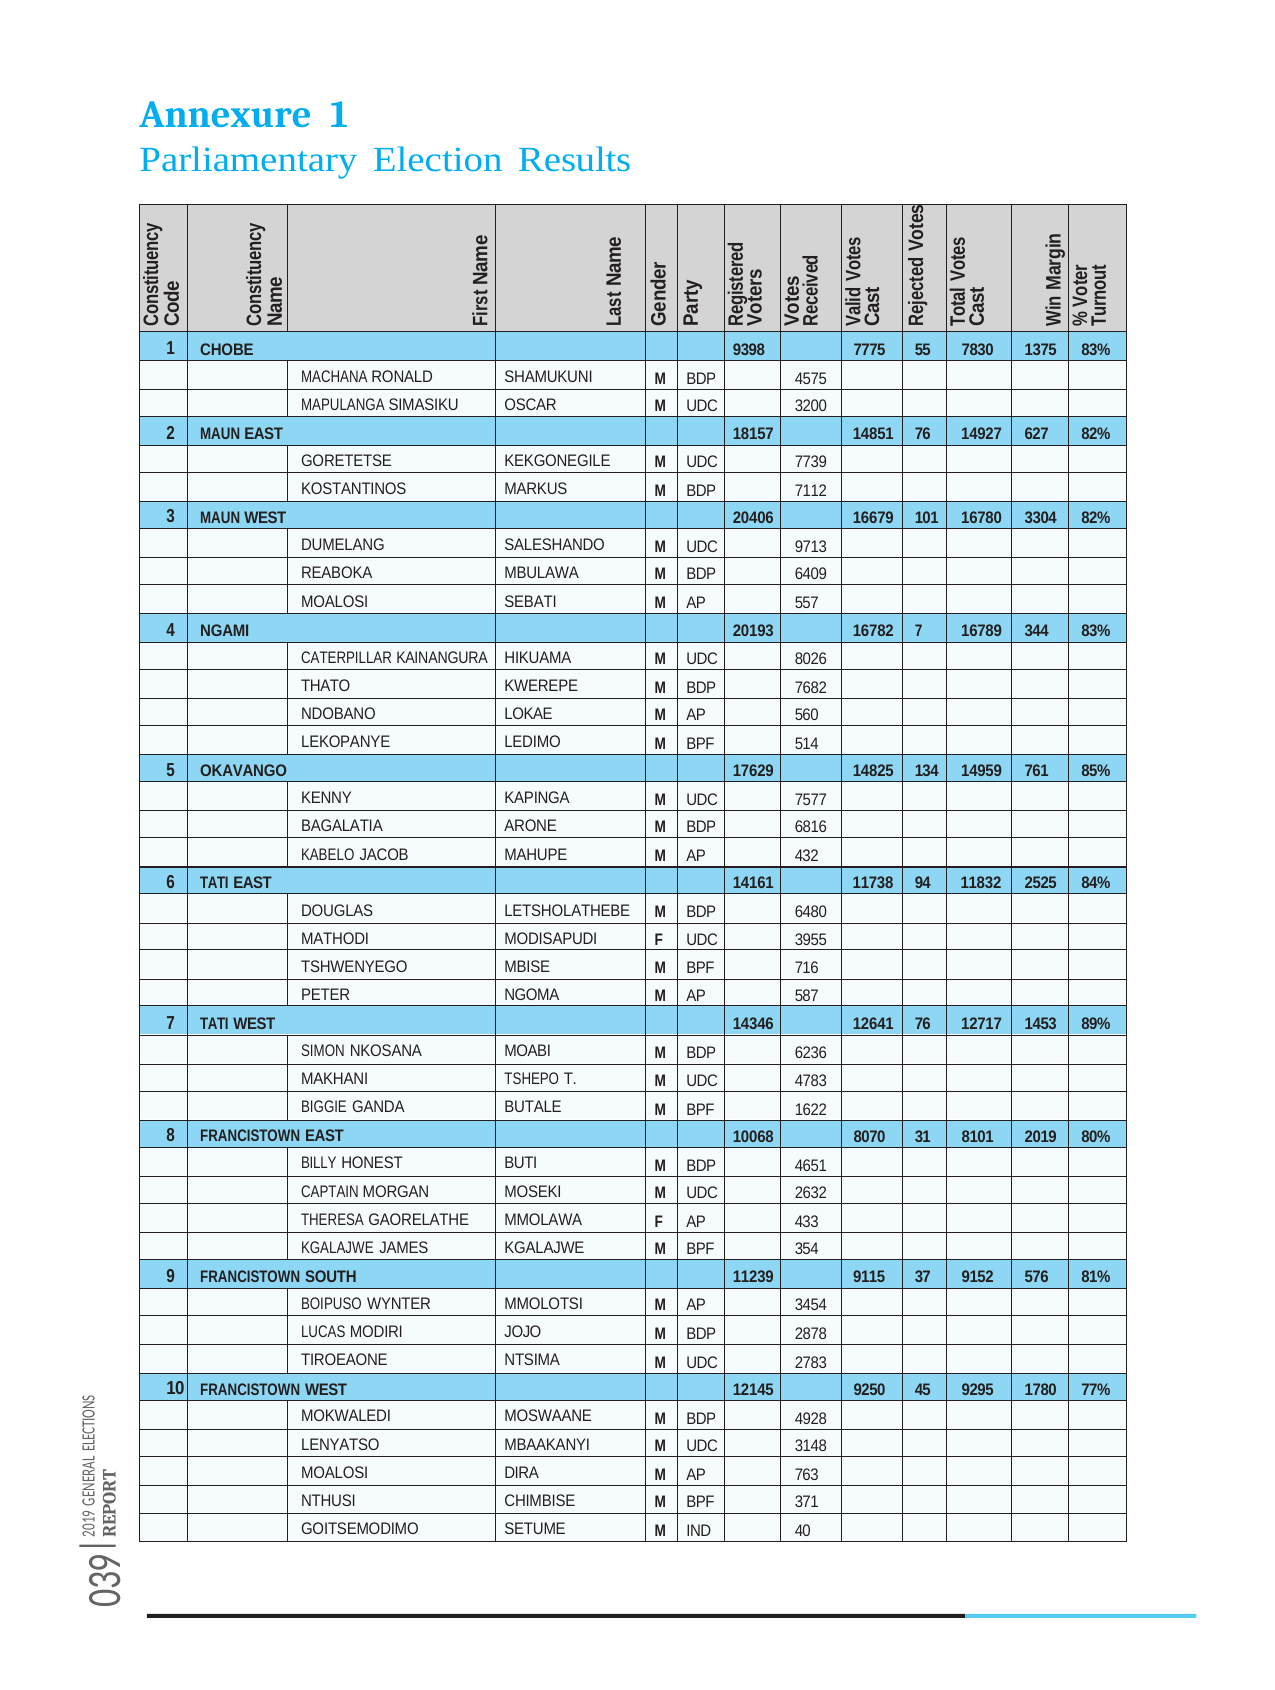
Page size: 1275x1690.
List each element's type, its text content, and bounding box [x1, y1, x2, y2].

table_cell [188, 1486, 287, 1513]
table_cell UDC [678, 1065, 724, 1091]
table_cell [1069, 585, 1126, 613]
table_cell [646, 1121, 677, 1147]
table_cell 83% [1069, 332, 1126, 360]
table_cell BPF [678, 1092, 724, 1119]
table_cell THERESA GAORELATHE [288, 1204, 495, 1232]
table_cell [140, 1401, 187, 1429]
table_cell [725, 811, 780, 837]
table_cell 4651 [781, 1148, 841, 1176]
table_cell [781, 1006, 841, 1034]
table_cell [903, 446, 946, 472]
table_cell [1069, 1514, 1126, 1541]
table_cell [140, 670, 187, 698]
table_cell 17629 [725, 755, 780, 781]
table_cell 101 [903, 502, 946, 528]
table_cell M [646, 670, 677, 698]
table_header Constituency Name [188, 205, 287, 331]
table_cell [903, 782, 946, 810]
table_cell [188, 1401, 287, 1429]
table_cell [725, 1065, 780, 1091]
table_cell [947, 446, 1011, 472]
table_cell MBULAWA [496, 558, 645, 584]
table_cell BDP [678, 1401, 724, 1429]
table_cell 560 [781, 699, 841, 725]
table_cell 1780 [1012, 1374, 1068, 1400]
table_cell [903, 361, 946, 389]
table_cell M [646, 1148, 677, 1176]
table_cell [678, 417, 724, 445]
table_cell [140, 1457, 187, 1485]
table_cell OSCAR [496, 390, 645, 416]
table_cell [842, 390, 902, 416]
table_cell AP [678, 1457, 724, 1485]
table_cell [903, 924, 946, 949]
table_cell [842, 699, 902, 725]
table_cell [678, 1121, 724, 1147]
table_cell [725, 1486, 780, 1513]
table_cell [1069, 1401, 1126, 1429]
table_cell [188, 1065, 287, 1091]
table_cell [678, 502, 724, 528]
table_cell [188, 811, 287, 837]
table_cell [903, 1316, 946, 1344]
table_cell F [646, 924, 677, 949]
subtitle Annexure 1 [139, 93, 1275, 137]
table_cell MAUN EAST [188, 417, 495, 445]
table_cell M [646, 1316, 677, 1344]
table_cell GORETETSE [288, 446, 495, 472]
table_cell UDC [678, 390, 724, 416]
table_cell HIKUAMA [496, 643, 645, 669]
table_cell [725, 782, 780, 810]
table_cell 55 [903, 332, 946, 360]
table_cell 40 [781, 1514, 841, 1541]
table_cell [1069, 1148, 1126, 1176]
table_cell [903, 1345, 946, 1373]
table_cell [1012, 1486, 1068, 1513]
table_cell BDP [678, 558, 724, 584]
table_cell UDC [678, 529, 724, 557]
table_cell [947, 585, 1011, 613]
table_cell [188, 1092, 287, 1119]
table_cell [903, 390, 946, 416]
table_cell M [646, 1514, 677, 1541]
table_cell [947, 1345, 1011, 1373]
table_cell M [646, 1457, 677, 1485]
table_cell NGOMA [496, 980, 645, 1005]
table_cell [1069, 1457, 1126, 1485]
table_cell [188, 1345, 287, 1373]
table_cell [678, 614, 724, 642]
table_cell [1012, 473, 1068, 501]
table_cell BDP [678, 473, 724, 501]
table_cell M [646, 1430, 677, 1456]
table_cell [188, 1514, 287, 1541]
table_cell [646, 755, 677, 781]
table_cell [678, 1260, 724, 1288]
table_cell AP [678, 585, 724, 613]
table_cell [188, 1148, 287, 1176]
table_cell 3 [140, 502, 187, 528]
table_cell [140, 585, 187, 613]
table_cell [140, 1514, 187, 1541]
table_cell NDOBANO [288, 699, 495, 725]
table_cell [496, 332, 645, 360]
table_cell [842, 838, 902, 866]
table_cell [781, 868, 841, 893]
table_cell [725, 1345, 780, 1373]
table_cell 3454 [781, 1289, 841, 1315]
table_cell MAKHANI [288, 1065, 495, 1091]
table_cell 3955 [781, 924, 841, 949]
table_cell [1069, 1092, 1126, 1119]
table_cell [781, 755, 841, 781]
table_cell [678, 755, 724, 781]
table_cell [140, 894, 187, 922]
table_cell 587 [781, 980, 841, 1005]
table_cell M [646, 699, 677, 725]
table_cell [903, 1486, 946, 1513]
table_cell 1 [140, 332, 187, 360]
table_cell [140, 1092, 187, 1119]
table_cell M [646, 446, 677, 472]
table_cell [188, 924, 287, 949]
table_cell [1012, 1430, 1068, 1456]
table_cell [678, 332, 724, 360]
table_cell [903, 950, 946, 978]
table_cell [140, 1036, 187, 1063]
table_cell [947, 390, 1011, 416]
table_cell NGAMI [188, 614, 495, 642]
table_cell 4783 [781, 1065, 841, 1091]
table_cell [842, 529, 902, 557]
table_cell KENNY [288, 782, 495, 810]
table_cell [725, 726, 780, 754]
table_cell LEDIMO [496, 726, 645, 754]
table_cell [903, 1204, 946, 1232]
table_cell [781, 332, 841, 360]
table_cell 3200 [781, 390, 841, 416]
table_cell [947, 670, 1011, 698]
table_cell TSHWENYEGO [288, 950, 495, 978]
table_cell MODISAPUDI [496, 924, 645, 949]
table_cell [842, 924, 902, 949]
table_cell [1012, 699, 1068, 725]
table_cell BPF [678, 1233, 724, 1259]
table_cell [725, 699, 780, 725]
table_cell 94 [903, 868, 946, 893]
table_cell 20406 [725, 502, 780, 528]
table_cell M [646, 726, 677, 754]
table_cell KGALAJWE JAMES [288, 1233, 495, 1259]
table_cell [1012, 950, 1068, 978]
table_cell M [646, 558, 677, 584]
table_cell [781, 1374, 841, 1400]
text Parliamentary Election Results [139, 138, 1275, 179]
table_cell [781, 417, 841, 445]
table_cell M [646, 980, 677, 1005]
table_cell [496, 1374, 645, 1400]
table_cell UDC [678, 782, 724, 810]
table_cell MARKUS [496, 473, 645, 501]
table_cell [646, 1260, 677, 1288]
table_cell 45 [903, 1374, 946, 1400]
table_cell [678, 868, 724, 893]
table_cell MACHANA RONALD [288, 361, 495, 389]
table_cell M [646, 390, 677, 416]
table_cell [947, 1177, 1011, 1203]
table_cell [140, 699, 187, 725]
table_cell [188, 1289, 287, 1315]
table_cell M [646, 1289, 677, 1315]
table_cell [842, 1233, 902, 1259]
table_cell [188, 894, 287, 922]
table_cell [842, 1401, 902, 1429]
table_cell [1012, 726, 1068, 754]
table_cell [947, 1148, 1011, 1176]
table_cell UDC [678, 446, 724, 472]
table_cell [1069, 894, 1126, 922]
table_cell ARONE [496, 811, 645, 837]
table_cell M [646, 1065, 677, 1091]
table_cell DOUGLAS [288, 894, 495, 922]
table_cell [1069, 1233, 1126, 1259]
table_cell [188, 1457, 287, 1485]
table_cell [842, 1065, 902, 1091]
table_cell UDC [678, 924, 724, 949]
table_cell [1069, 446, 1126, 472]
table_cell FRANCISTOWN WEST [188, 1374, 495, 1400]
table_cell [140, 1345, 187, 1373]
table_cell MMOLAWA [496, 1204, 645, 1232]
table_cell [842, 1345, 902, 1373]
table_cell [947, 1233, 1011, 1259]
table_cell [188, 950, 287, 978]
table_cell M [646, 473, 677, 501]
table_cell 16782 [842, 614, 902, 642]
table_cell [842, 1036, 902, 1063]
table_cell M [646, 782, 677, 810]
table_cell 9398 [725, 332, 780, 360]
table_cell SALESHANDO [496, 529, 645, 557]
table_cell [140, 643, 187, 669]
table_cell 7577 [781, 782, 841, 810]
table_cell 9295 [947, 1374, 1011, 1400]
table_cell 7 [903, 614, 946, 642]
table_cell [140, 1316, 187, 1344]
table_cell [188, 782, 287, 810]
table_cell [188, 390, 287, 416]
table_cell [1069, 670, 1126, 698]
table_cell CATERPILLAR KAINANGURA [288, 643, 495, 669]
table_cell AP [678, 980, 724, 1005]
table_cell [1012, 1401, 1068, 1429]
table_cell [947, 529, 1011, 557]
table_cell [188, 699, 287, 725]
table_cell SETUME [496, 1514, 645, 1541]
table_cell 2019 [1012, 1121, 1068, 1147]
table_cell 627 [1012, 417, 1068, 445]
table_cell [947, 1092, 1011, 1119]
table_cell [903, 1036, 946, 1063]
table_cell 2525 [1012, 868, 1068, 893]
table_cell 82% [1069, 502, 1126, 528]
table_cell FRANCISTOWN SOUTH [188, 1260, 495, 1288]
table_cell [947, 473, 1011, 501]
table_cell [725, 529, 780, 557]
table_cell 12717 [947, 1006, 1011, 1034]
table_cell [1012, 1514, 1068, 1541]
table_cell [1012, 390, 1068, 416]
table_cell [496, 1260, 645, 1288]
table_cell KAPINGA [496, 782, 645, 810]
table_cell 2783 [781, 1345, 841, 1373]
table_cell AP [678, 699, 724, 725]
table_cell TSHEPO T. [496, 1065, 645, 1091]
table_cell [1012, 1204, 1068, 1232]
table_cell 8070 [842, 1121, 902, 1147]
table_cell [725, 585, 780, 613]
table_cell [1069, 950, 1126, 978]
table_cell M [646, 1036, 677, 1063]
table_cell [947, 1289, 1011, 1315]
table_cell TATI EAST [188, 868, 495, 893]
table_cell 89% [1069, 1006, 1126, 1034]
table_cell MMOLOTSI [496, 1289, 645, 1315]
table_cell 371 [781, 1486, 841, 1513]
table_cell [842, 361, 902, 389]
table_cell OKAVANGO [188, 755, 495, 781]
table_cell [1012, 585, 1068, 613]
table_cell [842, 1430, 902, 1456]
table_header Party [678, 205, 724, 331]
table_cell [1069, 361, 1126, 389]
table_cell [903, 1401, 946, 1429]
table_cell BPF [678, 1486, 724, 1513]
table_cell 433 [781, 1204, 841, 1232]
table_cell [1069, 473, 1126, 501]
table_cell 8026 [781, 643, 841, 669]
table_cell [1069, 1289, 1126, 1315]
table_cell [140, 1148, 187, 1176]
table_cell 761 [1012, 755, 1068, 781]
table_cell SHAMUKUNI [496, 361, 645, 389]
table_cell [725, 670, 780, 698]
table_cell BUTI [496, 1148, 645, 1176]
table_cell [1012, 924, 1068, 949]
table_cell 37 [903, 1260, 946, 1288]
table_cell 134 [903, 755, 946, 781]
table_header Total Votes Cast [947, 205, 1011, 331]
table_cell [646, 417, 677, 445]
table_cell 76 [903, 1006, 946, 1034]
table_cell 354 [781, 1233, 841, 1259]
table_cell BDP [678, 670, 724, 698]
table_cell [842, 1514, 902, 1541]
table_cell [903, 1457, 946, 1485]
table_cell [947, 782, 1011, 810]
table_cell REABOKA [288, 558, 495, 584]
table_cell [947, 894, 1011, 922]
table_cell [1012, 1092, 1068, 1119]
table_cell MOSWAANE [496, 1401, 645, 1429]
table_cell [140, 1233, 187, 1259]
table_cell 432 [781, 838, 841, 866]
table_cell [725, 980, 780, 1005]
table_cell LOKAE [496, 699, 645, 725]
table_cell [903, 1177, 946, 1203]
table_cell [140, 558, 187, 584]
table_cell [496, 417, 645, 445]
table_cell MBAAKANYI [496, 1430, 645, 1456]
table_header Registered Voters [725, 205, 780, 331]
table_cell [1012, 1289, 1068, 1315]
table_cell 557 [781, 585, 841, 613]
table_cell [947, 1065, 1011, 1091]
table_cell MOKWALEDI [288, 1401, 495, 1429]
table_cell 7682 [781, 670, 841, 698]
table_cell [725, 1401, 780, 1429]
table_cell LEKOPANYE [288, 726, 495, 754]
table_cell BDP [678, 1036, 724, 1063]
table_cell 12145 [725, 1374, 780, 1400]
table_cell GOITSEMODIMO [288, 1514, 495, 1541]
table_cell 8101 [947, 1121, 1011, 1147]
table_cell BIGGIE GANDA [288, 1092, 495, 1119]
table_cell [1012, 558, 1068, 584]
table_cell [842, 1486, 902, 1513]
table_cell 14825 [842, 755, 902, 781]
table_cell MAHUPE [496, 838, 645, 866]
table_cell 14959 [947, 755, 1011, 781]
table_cell AP [678, 1204, 724, 1232]
table_cell THATO [288, 670, 495, 698]
table_cell [947, 1401, 1011, 1429]
table_cell [903, 473, 946, 501]
table_cell [947, 1514, 1011, 1541]
table_cell [947, 1486, 1011, 1513]
table_cell [646, 614, 677, 642]
table_cell MOALOSI [288, 585, 495, 613]
table_cell [646, 1374, 677, 1400]
table_cell 4928 [781, 1401, 841, 1429]
table_cell [140, 924, 187, 949]
table_cell [725, 361, 780, 389]
table_cell KWEREPE [496, 670, 645, 698]
table_cell AP [678, 838, 724, 866]
table_cell [725, 1514, 780, 1541]
table_cell [1069, 1316, 1126, 1344]
table_cell [140, 529, 187, 557]
table_cell [842, 1148, 902, 1176]
table_cell TIROEAONE [288, 1345, 495, 1373]
table_cell F [646, 1204, 677, 1232]
table_cell M [646, 1177, 677, 1203]
table_cell [188, 1036, 287, 1063]
table_cell 82% [1069, 417, 1126, 445]
table_cell 14927 [947, 417, 1011, 445]
table_cell M [646, 1345, 677, 1373]
table_cell [842, 1289, 902, 1315]
table_cell M [646, 529, 677, 557]
table_cell [842, 643, 902, 669]
table_cell IND [678, 1514, 724, 1541]
table_cell 763 [781, 1457, 841, 1485]
table_cell 7775 [842, 332, 902, 360]
table_cell [903, 1148, 946, 1176]
table_header % Voter Turnout [1069, 205, 1126, 331]
table_cell MBISE [496, 950, 645, 978]
table_cell [725, 1457, 780, 1485]
table_cell [1069, 838, 1126, 866]
table_cell 14161 [725, 868, 780, 893]
table_cell 514 [781, 726, 841, 754]
table_cell 6 [140, 868, 187, 893]
table_cell AP [678, 1289, 724, 1315]
table_cell [947, 1457, 1011, 1485]
table_cell [1012, 811, 1068, 837]
table_cell [842, 446, 902, 472]
table_cell 16780 [947, 502, 1011, 528]
table_cell LETSHOLATHEBE [496, 894, 645, 922]
table_cell [947, 1204, 1011, 1232]
table_cell 12641 [842, 1006, 902, 1034]
table_cell 1622 [781, 1092, 841, 1119]
table_cell 16679 [842, 502, 902, 528]
table_cell [725, 558, 780, 584]
table_cell BDP [678, 894, 724, 922]
table_cell 1375 [1012, 332, 1068, 360]
table_cell 11832 [947, 868, 1011, 893]
table_cell [903, 1065, 946, 1091]
table_cell BPF [678, 726, 724, 754]
table_cell M [646, 585, 677, 613]
table_cell 7739 [781, 446, 841, 472]
table_cell [1069, 980, 1126, 1005]
table_cell 6816 [781, 811, 841, 837]
table_cell UDC [678, 1177, 724, 1203]
table_cell BILLY HONEST [288, 1148, 495, 1176]
table_cell [1069, 643, 1126, 669]
table_cell [903, 811, 946, 837]
table_cell [1069, 699, 1126, 725]
table_cell 6409 [781, 558, 841, 584]
table_cell [140, 1177, 187, 1203]
table_cell CAPTAIN MORGAN [288, 1177, 495, 1203]
table_cell [1012, 643, 1068, 669]
table_cell M [646, 950, 677, 978]
table_cell BAGALATIA [288, 811, 495, 837]
table_cell FRANCISTOWN EAST [188, 1121, 495, 1147]
table_cell [725, 1092, 780, 1119]
table_cell [842, 1457, 902, 1485]
table_cell MAUN WEST [188, 502, 495, 528]
table_cell [1012, 361, 1068, 389]
table_cell 9 [140, 1260, 187, 1288]
table_cell [947, 980, 1011, 1005]
table_cell 85% [1069, 755, 1126, 781]
table_cell [140, 838, 187, 866]
table_cell [188, 1430, 287, 1456]
table_header First Name [288, 205, 495, 331]
table_cell 80% [1069, 1121, 1126, 1147]
table_cell KABELO JACOB [288, 838, 495, 866]
table_cell NTHUSI [288, 1486, 495, 1513]
table_cell JOJO [496, 1316, 645, 1344]
table_cell 576 [1012, 1260, 1068, 1288]
table_cell [842, 1092, 902, 1119]
table_cell [140, 811, 187, 837]
table_cell [140, 1065, 187, 1091]
table_cell [1012, 894, 1068, 922]
table_header Last Name [496, 205, 645, 331]
table_cell M [646, 894, 677, 922]
table_cell 2632 [781, 1177, 841, 1203]
table_cell [140, 782, 187, 810]
table_cell NTSIMA [496, 1345, 645, 1373]
table_cell [725, 473, 780, 501]
table_cell [140, 390, 187, 416]
table_header Gender [646, 205, 677, 331]
table_cell 2878 [781, 1316, 841, 1344]
table_cell [1012, 1148, 1068, 1176]
table_cell M [646, 1233, 677, 1259]
table_cell [496, 614, 645, 642]
table_cell [1012, 1233, 1068, 1259]
table_cell 11239 [725, 1260, 780, 1288]
table_cell M [646, 1486, 677, 1513]
table_cell [903, 726, 946, 754]
table_cell LENYATSO [288, 1430, 495, 1456]
table_header Win Margin [1012, 205, 1068, 331]
table_cell [781, 502, 841, 528]
table_cell MATHODI [288, 924, 495, 949]
table_cell UDC [678, 1430, 724, 1456]
table_cell [140, 1204, 187, 1232]
table_cell 14346 [725, 1006, 780, 1034]
table_cell [496, 502, 645, 528]
table_cell BDP [678, 1148, 724, 1176]
table_cell [842, 585, 902, 613]
table_cell [781, 614, 841, 642]
table_cell [188, 473, 287, 501]
table_cell [140, 446, 187, 472]
table_cell M [646, 643, 677, 669]
table_cell M [646, 361, 677, 389]
table_cell TATI WEST [188, 1006, 495, 1034]
table_cell 10068 [725, 1121, 780, 1147]
table_cell [947, 1036, 1011, 1063]
table_cell LUCAS MODIRI [288, 1316, 495, 1344]
table_cell [903, 670, 946, 698]
table_header Votes Received [781, 205, 841, 331]
table_cell 6236 [781, 1036, 841, 1063]
table_cell BPF [678, 950, 724, 978]
table_cell [842, 782, 902, 810]
table_cell [781, 1121, 841, 1147]
table_cell [903, 1233, 946, 1259]
table_cell [842, 558, 902, 584]
table_cell [947, 838, 1011, 866]
table_cell [1069, 1204, 1126, 1232]
table_cell SIMON NKOSANA [288, 1036, 495, 1063]
table_cell [725, 950, 780, 978]
table_cell [496, 755, 645, 781]
table_cell [903, 894, 946, 922]
table_cell 76 [903, 417, 946, 445]
table_cell [1069, 558, 1126, 584]
table_cell [903, 838, 946, 866]
table_cell MOALOSI [288, 1457, 495, 1485]
table_cell [947, 924, 1011, 949]
table_cell [903, 529, 946, 557]
table_cell [140, 361, 187, 389]
table_cell DIRA [496, 1457, 645, 1485]
table_cell SEBATI [496, 585, 645, 613]
table_cell [947, 726, 1011, 754]
table_cell [903, 643, 946, 669]
table_cell [903, 980, 946, 1005]
table_cell [903, 699, 946, 725]
table_cell [947, 643, 1011, 669]
table_cell 77% [1069, 1374, 1126, 1400]
table_cell [725, 924, 780, 949]
table_cell [725, 1233, 780, 1259]
table_cell [1069, 1345, 1126, 1373]
table_cell M [646, 1092, 677, 1119]
table_cell [725, 643, 780, 669]
table_cell [842, 1177, 902, 1203]
table_cell 16789 [947, 614, 1011, 642]
table_cell 2 [140, 417, 187, 445]
table_cell [140, 950, 187, 978]
table_cell KEKGONEGILE [496, 446, 645, 472]
table_cell [140, 726, 187, 754]
table_cell [903, 1430, 946, 1456]
table_header Rejected Votes [903, 205, 946, 331]
table_cell MAPULANGA SIMASIKU [288, 390, 495, 416]
table_cell 9115 [842, 1260, 902, 1288]
table_cell [188, 980, 287, 1005]
table_cell [842, 950, 902, 978]
table_cell [1069, 782, 1126, 810]
table_cell 84% [1069, 868, 1126, 893]
table_cell [496, 1006, 645, 1034]
table_cell [678, 1006, 724, 1034]
table_cell 10 [140, 1374, 187, 1400]
table_cell [188, 1177, 287, 1203]
table_cell [947, 1430, 1011, 1456]
table_cell [1012, 1345, 1068, 1373]
table_cell BDP [678, 811, 724, 837]
table_cell [725, 390, 780, 416]
table_cell [1012, 838, 1068, 866]
table_cell [725, 1036, 780, 1063]
table_cell [725, 838, 780, 866]
table_cell 8 [140, 1121, 187, 1147]
table_cell [188, 838, 287, 866]
table_cell [1069, 529, 1126, 557]
table_cell [725, 1177, 780, 1203]
table_cell 81% [1069, 1260, 1126, 1288]
table_cell [781, 1260, 841, 1288]
table_cell [1069, 1065, 1126, 1091]
table_cell PETER [288, 980, 495, 1005]
table_cell [188, 558, 287, 584]
table_cell 83% [1069, 614, 1126, 642]
table_cell BDP [678, 361, 724, 389]
table_cell 18157 [725, 417, 780, 445]
table_cell [725, 894, 780, 922]
table_cell [140, 1289, 187, 1315]
table_cell 7830 [947, 332, 1011, 360]
table_cell 6480 [781, 894, 841, 922]
table_cell [188, 529, 287, 557]
table_cell [1012, 1177, 1068, 1203]
table_cell [1069, 1036, 1126, 1063]
table_cell [903, 1289, 946, 1315]
table_cell [947, 558, 1011, 584]
table_cell BDP [678, 1316, 724, 1344]
table_cell 14851 [842, 417, 902, 445]
table_cell [188, 643, 287, 669]
table_cell [1069, 726, 1126, 754]
table_cell [646, 502, 677, 528]
table_cell [1069, 924, 1126, 949]
table_cell 716 [781, 950, 841, 978]
table_cell [947, 1316, 1011, 1344]
table_cell [188, 1233, 287, 1259]
table_cell M [646, 1401, 677, 1429]
table_cell [188, 361, 287, 389]
table_cell 344 [1012, 614, 1068, 642]
table_cell [188, 1316, 287, 1344]
table_cell 4 [140, 614, 187, 642]
table_cell [725, 446, 780, 472]
table_cell [725, 1148, 780, 1176]
table_cell M [646, 811, 677, 837]
table_cell 1453 [1012, 1006, 1068, 1034]
table_cell 3148 [781, 1430, 841, 1456]
table_header Constituency Code [140, 205, 187, 331]
table_cell [842, 1316, 902, 1344]
table_cell MOABI [496, 1036, 645, 1063]
table_cell [188, 1204, 287, 1232]
table_cell [1012, 980, 1068, 1005]
table_cell 9250 [842, 1374, 902, 1400]
table_cell [140, 1430, 187, 1456]
table_cell MOSEKI [496, 1177, 645, 1203]
table_cell 31 [903, 1121, 946, 1147]
table_cell [1012, 446, 1068, 472]
table_cell [903, 1514, 946, 1541]
table_cell [903, 1092, 946, 1119]
table_cell [188, 726, 287, 754]
table_cell [188, 585, 287, 613]
table_cell [947, 811, 1011, 837]
table_cell [842, 1204, 902, 1232]
table_cell [842, 811, 902, 837]
table_cell [725, 1316, 780, 1344]
table_cell [496, 868, 645, 893]
table_cell [1012, 670, 1068, 698]
table_cell 3304 [1012, 502, 1068, 528]
table_cell [947, 699, 1011, 725]
table_cell [646, 1006, 677, 1034]
table_cell [496, 1121, 645, 1147]
table_cell [947, 950, 1011, 978]
table_cell [1069, 1430, 1126, 1456]
table_cell M [646, 838, 677, 866]
table_cell 20193 [725, 614, 780, 642]
table_cell [188, 670, 287, 698]
table_cell [725, 1289, 780, 1315]
table_cell CHOBE [188, 332, 495, 360]
table_cell [1069, 1177, 1126, 1203]
table_cell BOIPUSO WYNTER [288, 1289, 495, 1315]
table_cell BUTALE [496, 1092, 645, 1119]
table_cell [1012, 1457, 1068, 1485]
table_cell [1012, 1065, 1068, 1091]
table_cell [646, 868, 677, 893]
table_cell [842, 980, 902, 1005]
table_cell [842, 670, 902, 698]
table_cell UDC [678, 643, 724, 669]
table_cell 9152 [947, 1260, 1011, 1288]
table_cell 5 [140, 755, 187, 781]
table_cell 11738 [842, 868, 902, 893]
table_cell 9713 [781, 529, 841, 557]
table_cell [140, 473, 187, 501]
table_cell [1069, 1486, 1126, 1513]
table_cell UDC [678, 1345, 724, 1373]
table_cell 4575 [781, 361, 841, 389]
table_cell [1069, 811, 1126, 837]
table_cell [725, 1430, 780, 1456]
table_cell DUMELANG [288, 529, 495, 557]
table_cell [140, 1486, 187, 1513]
table_cell [842, 473, 902, 501]
table_cell [947, 361, 1011, 389]
table_cell KGALAJWE [496, 1233, 645, 1259]
table_cell [1069, 390, 1126, 416]
table_cell [646, 332, 677, 360]
table_cell [1012, 1316, 1068, 1344]
table_cell [678, 1374, 724, 1400]
table_cell [842, 894, 902, 922]
table_cell 7112 [781, 473, 841, 501]
table_header Valid Votes Cast [842, 205, 902, 331]
table_cell 7 [140, 1006, 187, 1034]
table_cell [140, 980, 187, 1005]
table_cell [903, 558, 946, 584]
table_cell [1012, 1036, 1068, 1063]
table_cell [1012, 782, 1068, 810]
table_cell [842, 726, 902, 754]
table_cell KOSTANTINOS [288, 473, 495, 501]
table_cell [188, 446, 287, 472]
table_cell CHIMBISE [496, 1486, 645, 1513]
table_cell [1012, 529, 1068, 557]
table_cell [725, 1204, 780, 1232]
table_cell [903, 585, 946, 613]
